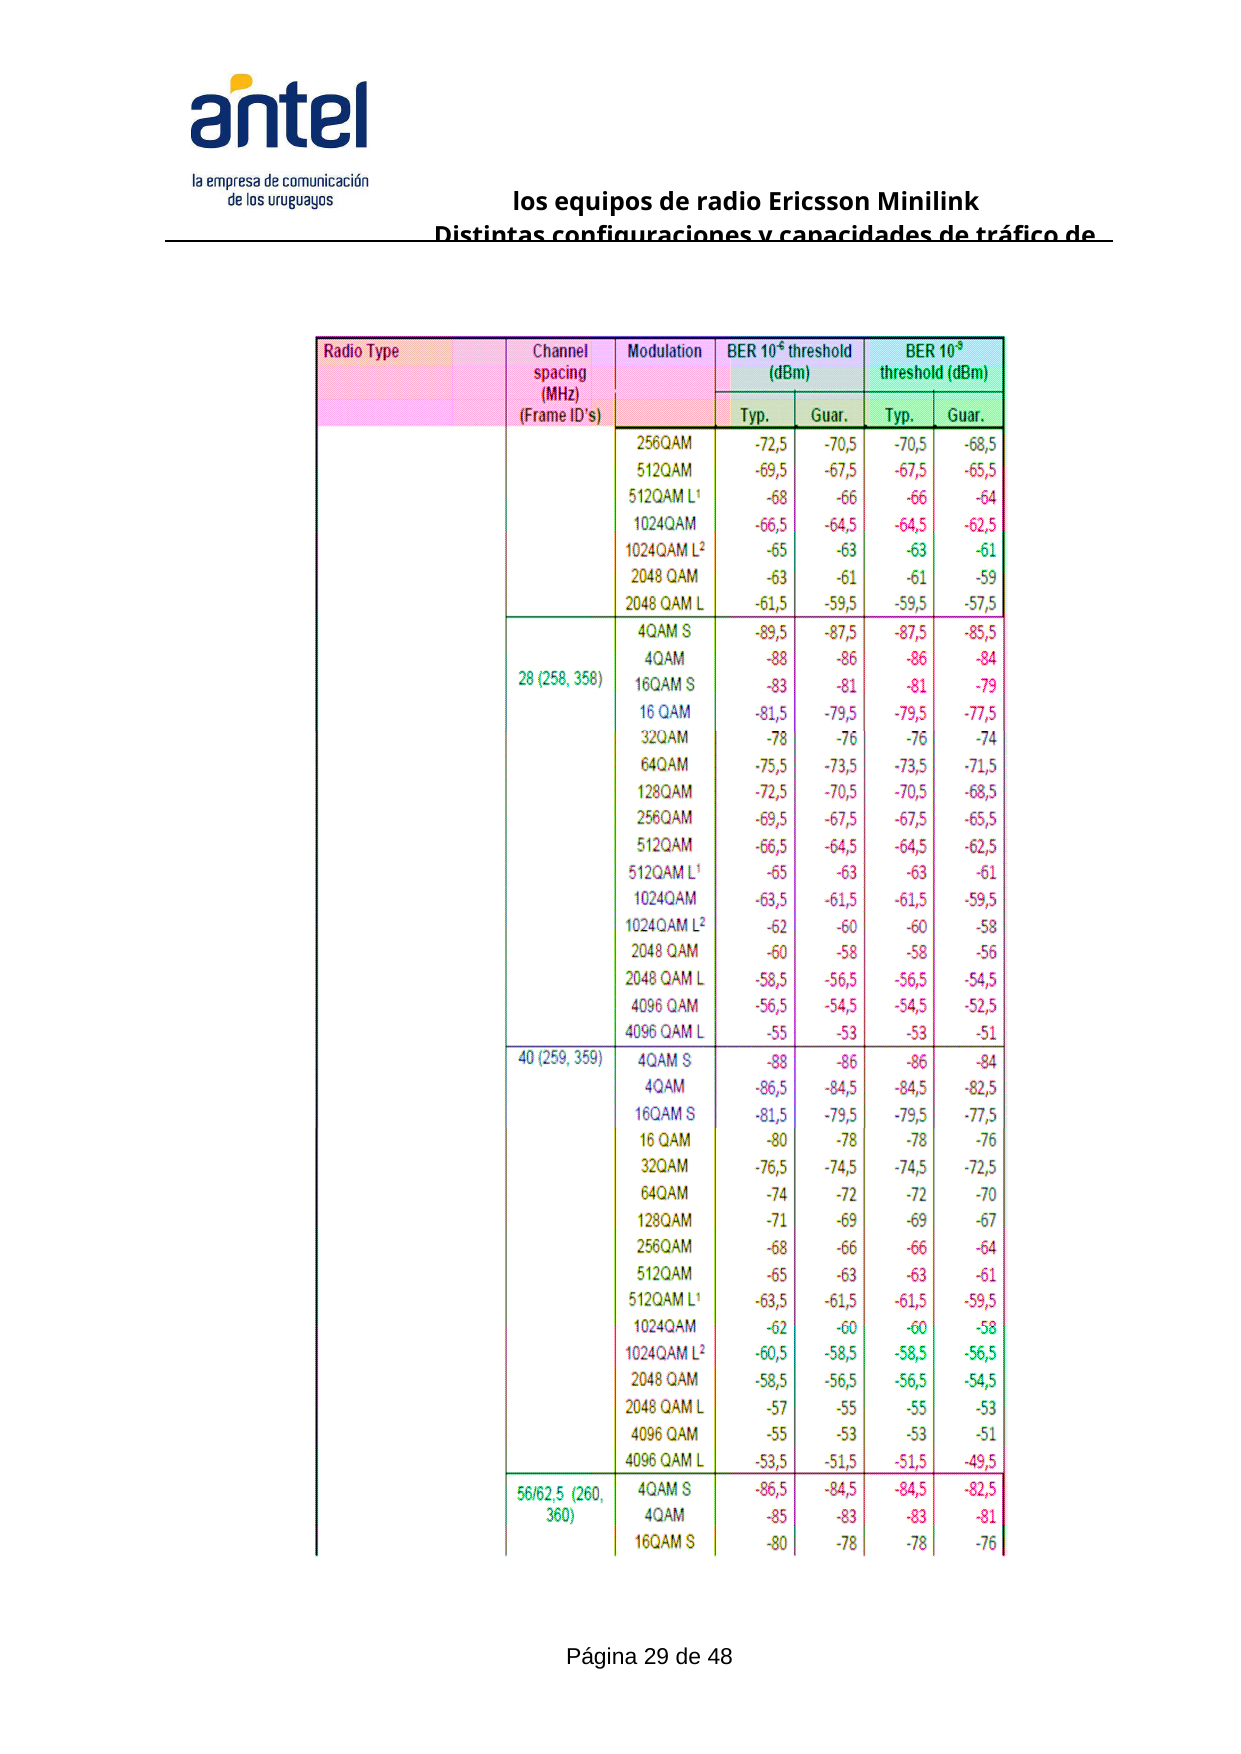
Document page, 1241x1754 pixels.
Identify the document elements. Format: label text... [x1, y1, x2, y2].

text Página 29 de 48 [150, 1639, 732, 1671]
picture [190, 73, 369, 211]
table_header los equipos de radio Ericsson Minilink Distintas configuraciones y capacidades de tráfico de Texto: Ing. Juan Carlos Sturzenegger Marzo de 2024 [165, 74, 1112, 240]
picture [313, 334, 1008, 1559]
